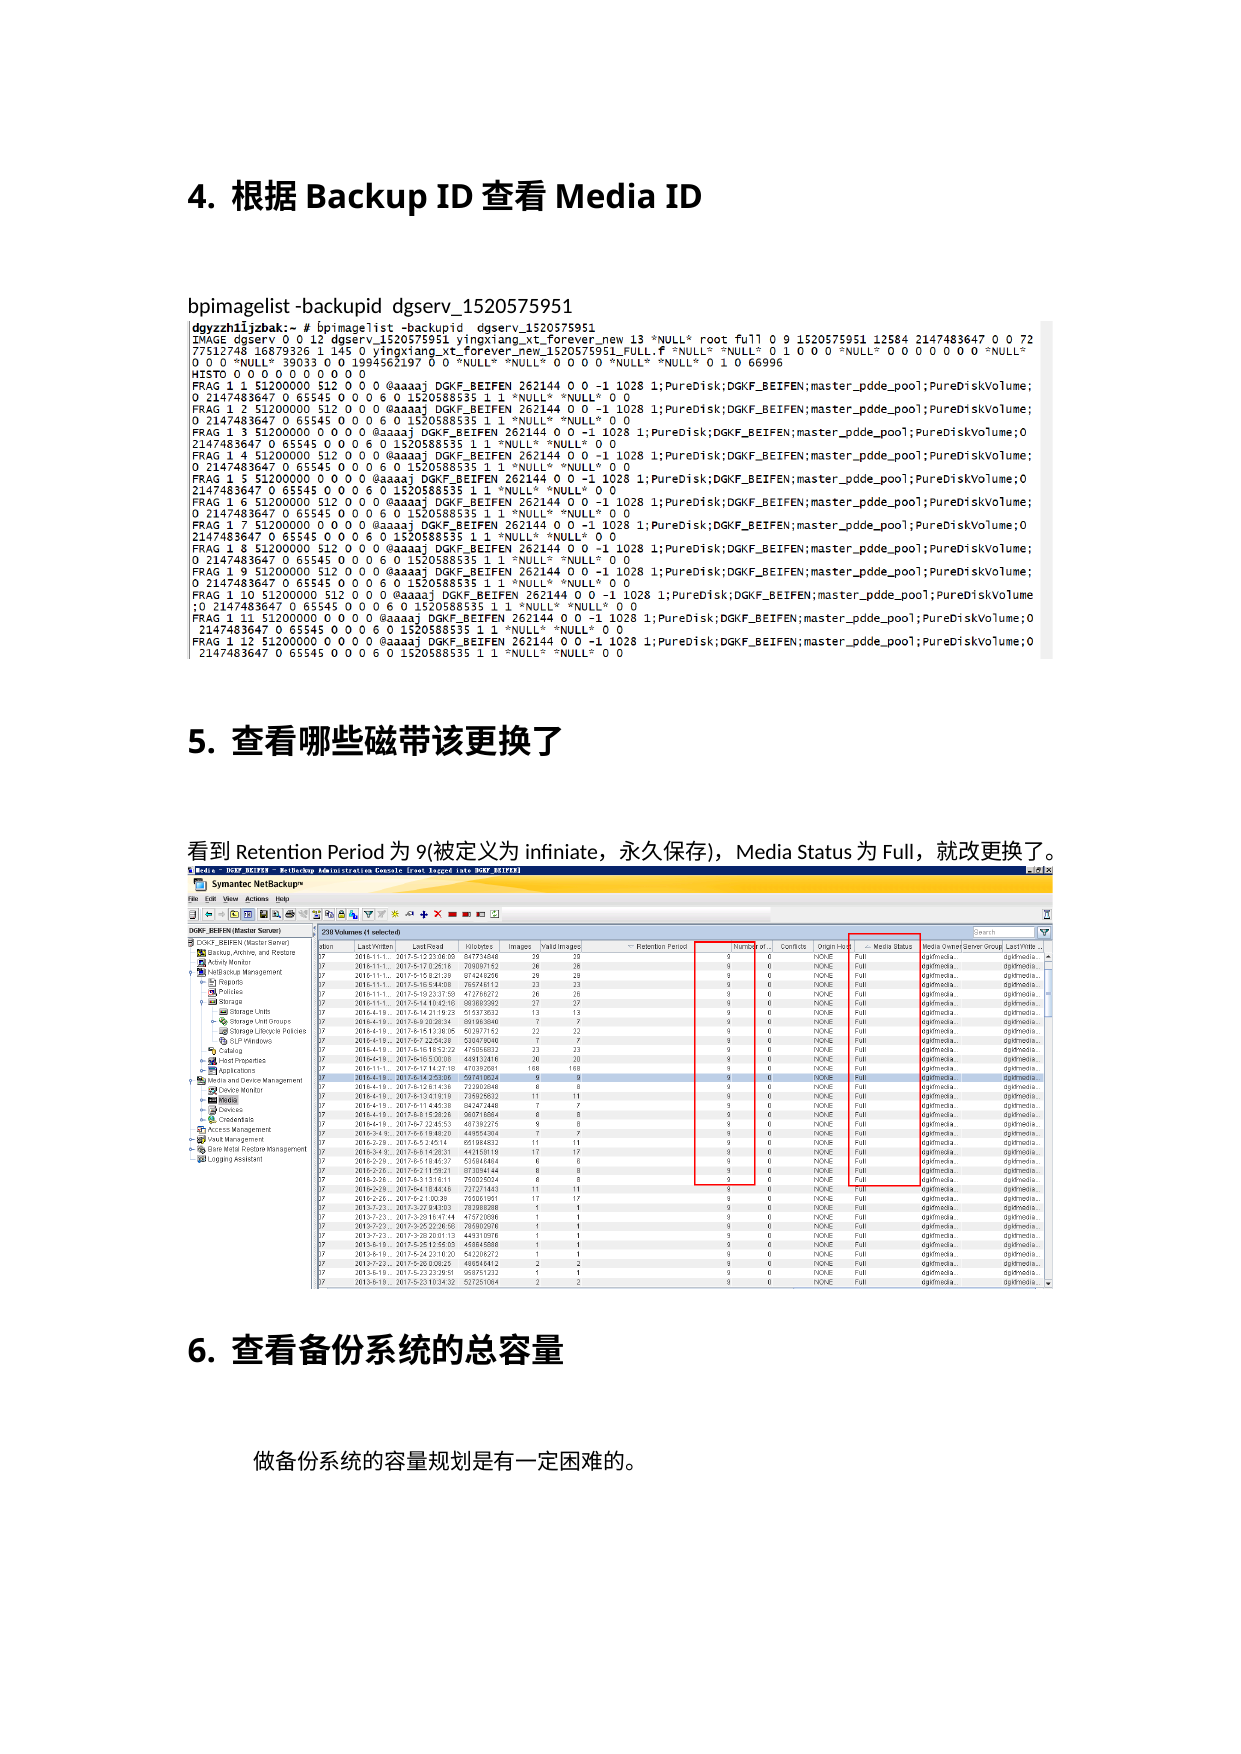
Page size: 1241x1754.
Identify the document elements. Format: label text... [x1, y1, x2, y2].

picture [187, 866, 1053, 1289]
text 看到Retention Period为9(被定义为infiniate，永久保存)，Media Status为Full，就改更换了。 [187, 834, 1053, 866]
subtitle 查看备份系统的总容量 [187, 1316, 1053, 1381]
subtitle 查看哪些磁带该更换了 [187, 706, 1053, 771]
subtitle 根据Backup ID查看Media ID [187, 162, 1053, 227]
text bpimagelist -backupid dgserv_1520575951 [187, 289, 1053, 321]
picture [187, 321, 1053, 659]
text 做备份系统的容量规划是有一定困难的。 [187, 1443, 1053, 1476]
